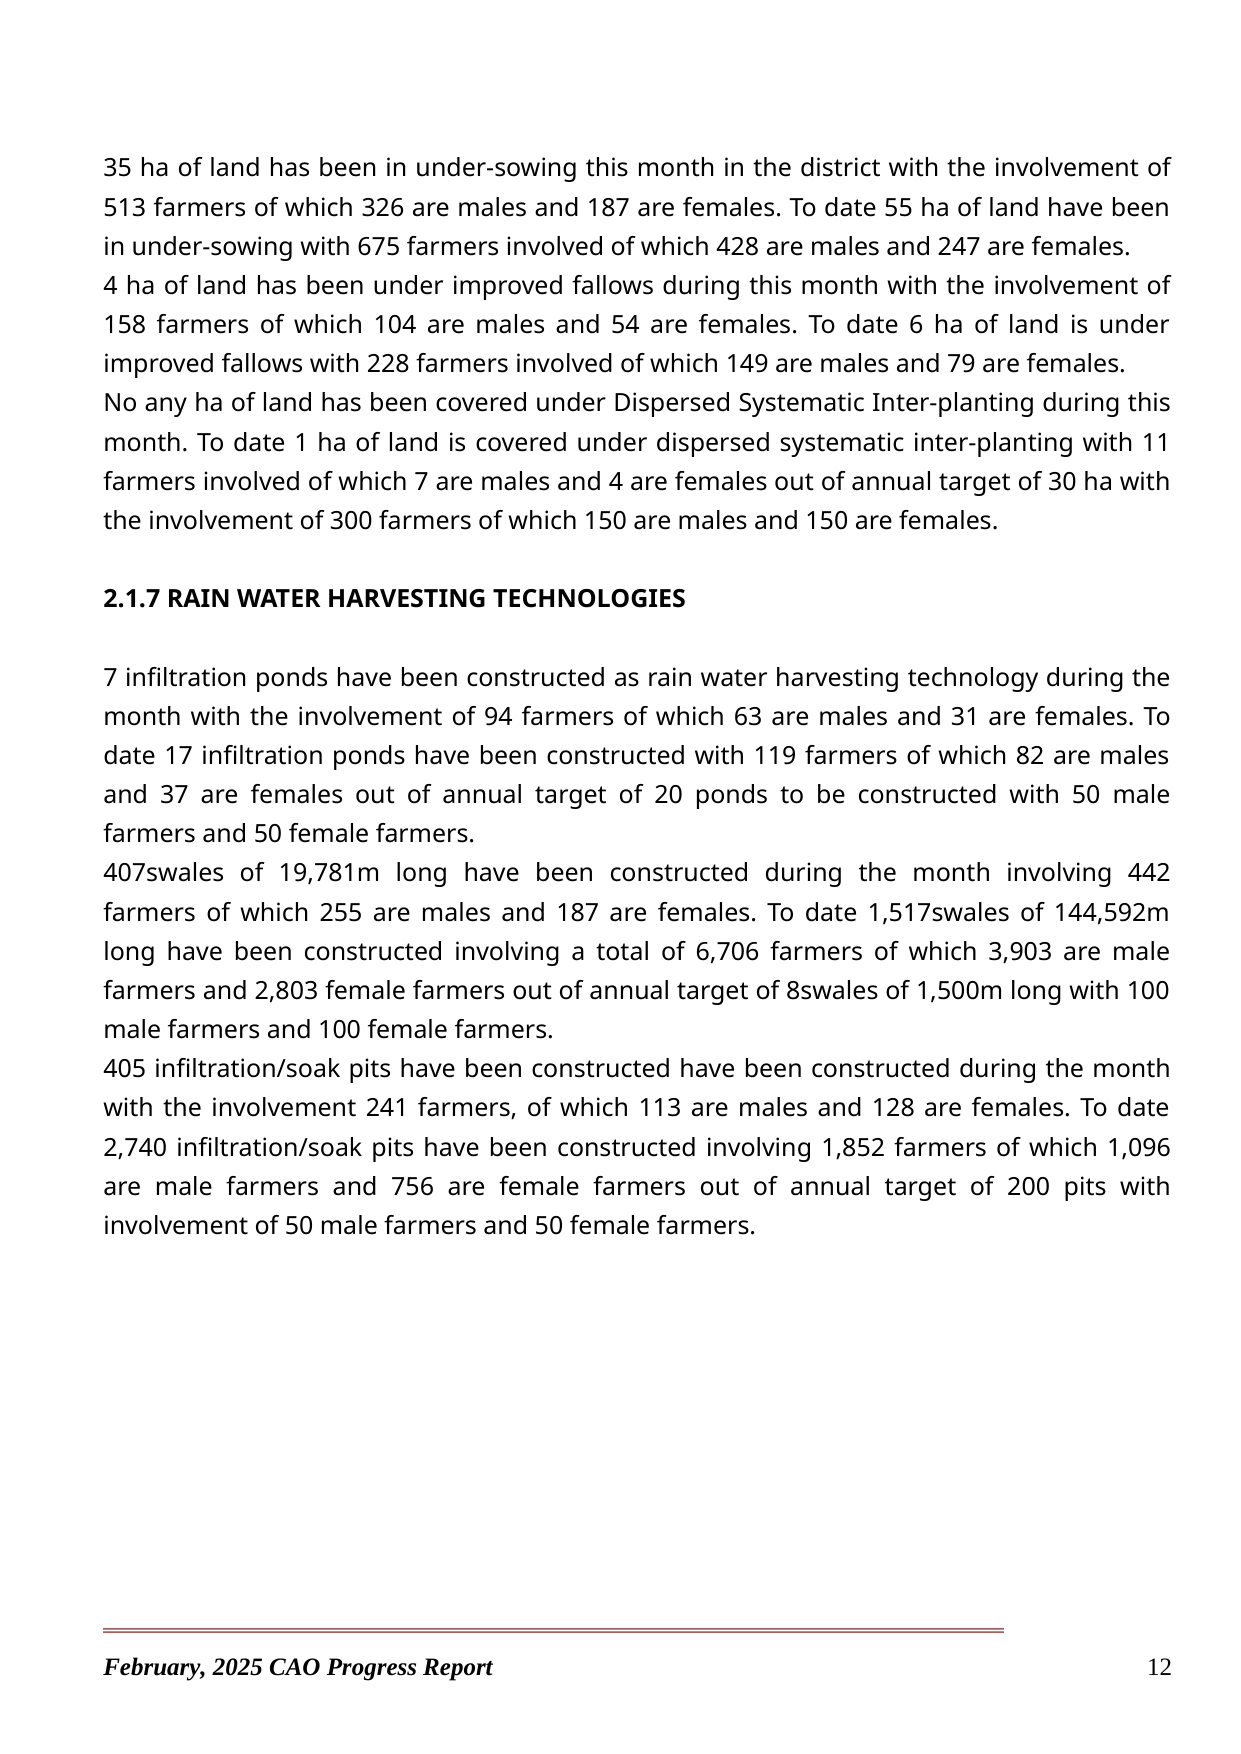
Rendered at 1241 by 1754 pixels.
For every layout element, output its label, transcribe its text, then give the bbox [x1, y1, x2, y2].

text 7 infiltration ponds have been constructed as rain water harvesting technology during the month with the involvement of 94 farmers of which 63 are males and 31 are females. To date 17 infiltration ponds have been constructed with 119 farmers of which 82 are males and 37 are females out of annual target of 20 ponds to be constructed with 50 male farmers and 50 female farmers. [103, 659, 1172, 850]
text 4 ha of land has been under improved fallows during this month with the involvement of 158 farmers of which 104 are males and 54 are females. To date 6 ha of land is under improved fallows with 228 farmers involved of which 149 are males and 79 are females. [103, 267, 1172, 380]
text 405 infiltration/soak pits have been constructed have been constructed during the month with the involvement 241 farmers, of which 113 are males and 128 are females. To date 2,740 infiltration/soak pits have been constructed involving 1,852 farmers of which 1,096 are male farmers and 756 are female farmers out of annual target of 200 pits with involvement of 50 male farmers and 50 female farmers. [103, 1051, 1172, 1242]
text 407swales of 19,781m long have been constructed during the month involving 442 farmers of which 255 are males and 187 are females. To date 1,517swales of 144,592m long have been constructed involving a total of 6,706 farmers of which 3,903 are male farmers and 2,803 female farmers out of annual target of 8swales of 1,500m long with 100 male farmers and 100 female farmers. [103, 855, 1172, 1046]
picture [103, 1622, 1004, 1638]
text 35 ha of land has been in under-sowing this month in the district with the involvement of 513 farmers of which 326 are males and 187 are females. To date 55 ha of land have been in under-sowing with 675 farmers involved of which 428 are males and 247 are females. [103, 150, 1172, 262]
text 2.1.7 RAIN WATER HARVESTING TECHNOLOGIES [103, 581, 1172, 615]
text No any ha of land has been covered under Dispersed Systematic Inter-planting during this month. To date 1 ha of land is covered under dispersed systematic inter-planting with 11 farmers involved of which 7 are males and 4 are females out of annual target of 30 ha with the involvement of 300 farmers of which 150 are males and 150 are females. [103, 385, 1172, 537]
